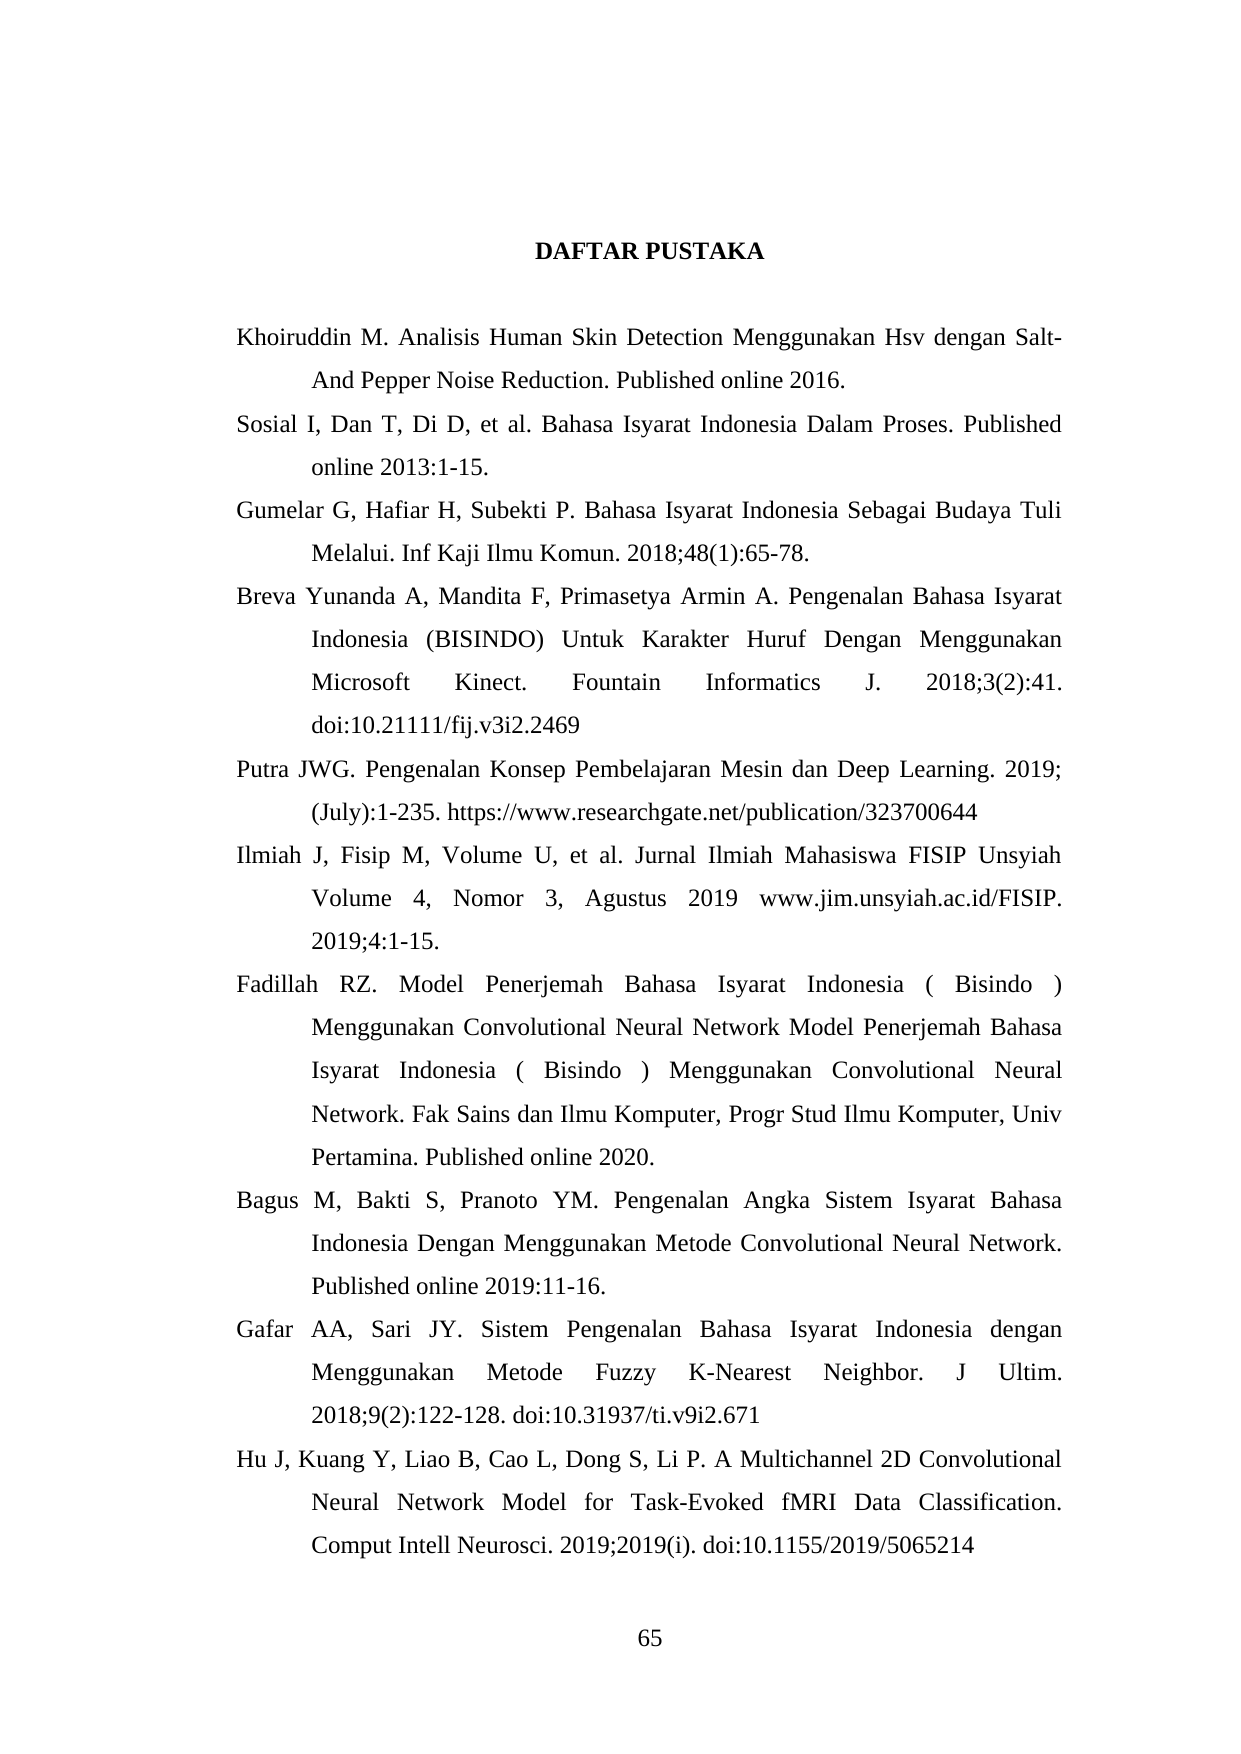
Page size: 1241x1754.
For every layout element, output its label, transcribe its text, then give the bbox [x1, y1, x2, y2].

text Putra JWG. Pengenalan Konsep Pembelajaran Mesin dan Deep Learning. 2019;(July):1-235. https://www.researchgate.net/publication/323700644 [236, 754, 1063, 826]
text Khoiruddin M. Analisis Human Skin Detection Menggunakan Hsv dengan Salt-And Pepper Noise Reduction. Published online 2016. [236, 322, 1063, 394]
text Ilmiah J, Fisip M, Volume U, et al. Jurnal Ilmiah Mahasiswa FISIP Unsyiah Volume 4, Nomor 3, Agustus 2019 www.jim.unsyiah.ac.id/FISIP. 2019;4:1-15. [236, 840, 1063, 955]
text Fadillah RZ. Model Penerjemah Bahasa Isyarat Indonesia ( Bisindo ) Menggunakan Convolutional Neural Network Model Penerjemah Bahasa Isyarat Indonesia ( Bisindo ) Menggunakan Convolutional Neural Network. Fak Sains dan Ilmu Komputer, Progr Stud Ilmu Komputer, Univ Pertamina. Published online 2020. [236, 969, 1063, 1171]
text Hu J, Kuang Y, Liao B, Cao L, Dong S, Li P. A Multichannel 2D Convolutional Neural Network Model for Task-Evoked fMRI Data Classification. Comput Intell Neurosci. 2019;2019(i). doi:10.1155/2019/5065214 [236, 1444, 1063, 1559]
text Gumelar G, Hafiar H, Subekti P. Bahasa Isyarat Indonesia Sebagai Budaya Tuli Melalui. Inf Kaji Ilmu Komun. 2018;48(1):65-78. [236, 495, 1063, 567]
text Gafar AA, Sari JY. Sistem Pengenalan Bahasa Isyarat Indonesia dengan Menggunakan Metode Fuzzy K-Nearest Neighbor. J Ultim. 2018;9(2):122-128. doi:10.31937/ti.v9i2.671 [236, 1314, 1063, 1429]
subtitle DAFTAR PUSTAKA [236, 236, 1063, 265]
text Bagus M, Bakti S, Pranoto YM. Pengenalan Angka Sistem Isyarat Bahasa Indonesia Dengan Menggunakan Metode Convolutional Neural Network. Published online 2019:11-16. [236, 1185, 1063, 1300]
text Breva Yunanda A, Mandita F, Primasetya Armin A. Pengenalan Bahasa Isyarat Indonesia (BISINDO) Untuk Karakter Huruf Dengan Menggunakan Microsoft Kinect. Fountain Informatics J. 2018;3(2):41. doi:10.21111/fij.v3i2.2469 [236, 581, 1063, 739]
text Sosial I, Dan T, Di D, et al. Bahasa Isyarat Indonesia Dalam Proses. Published online 2013:1-15. [236, 409, 1063, 481]
